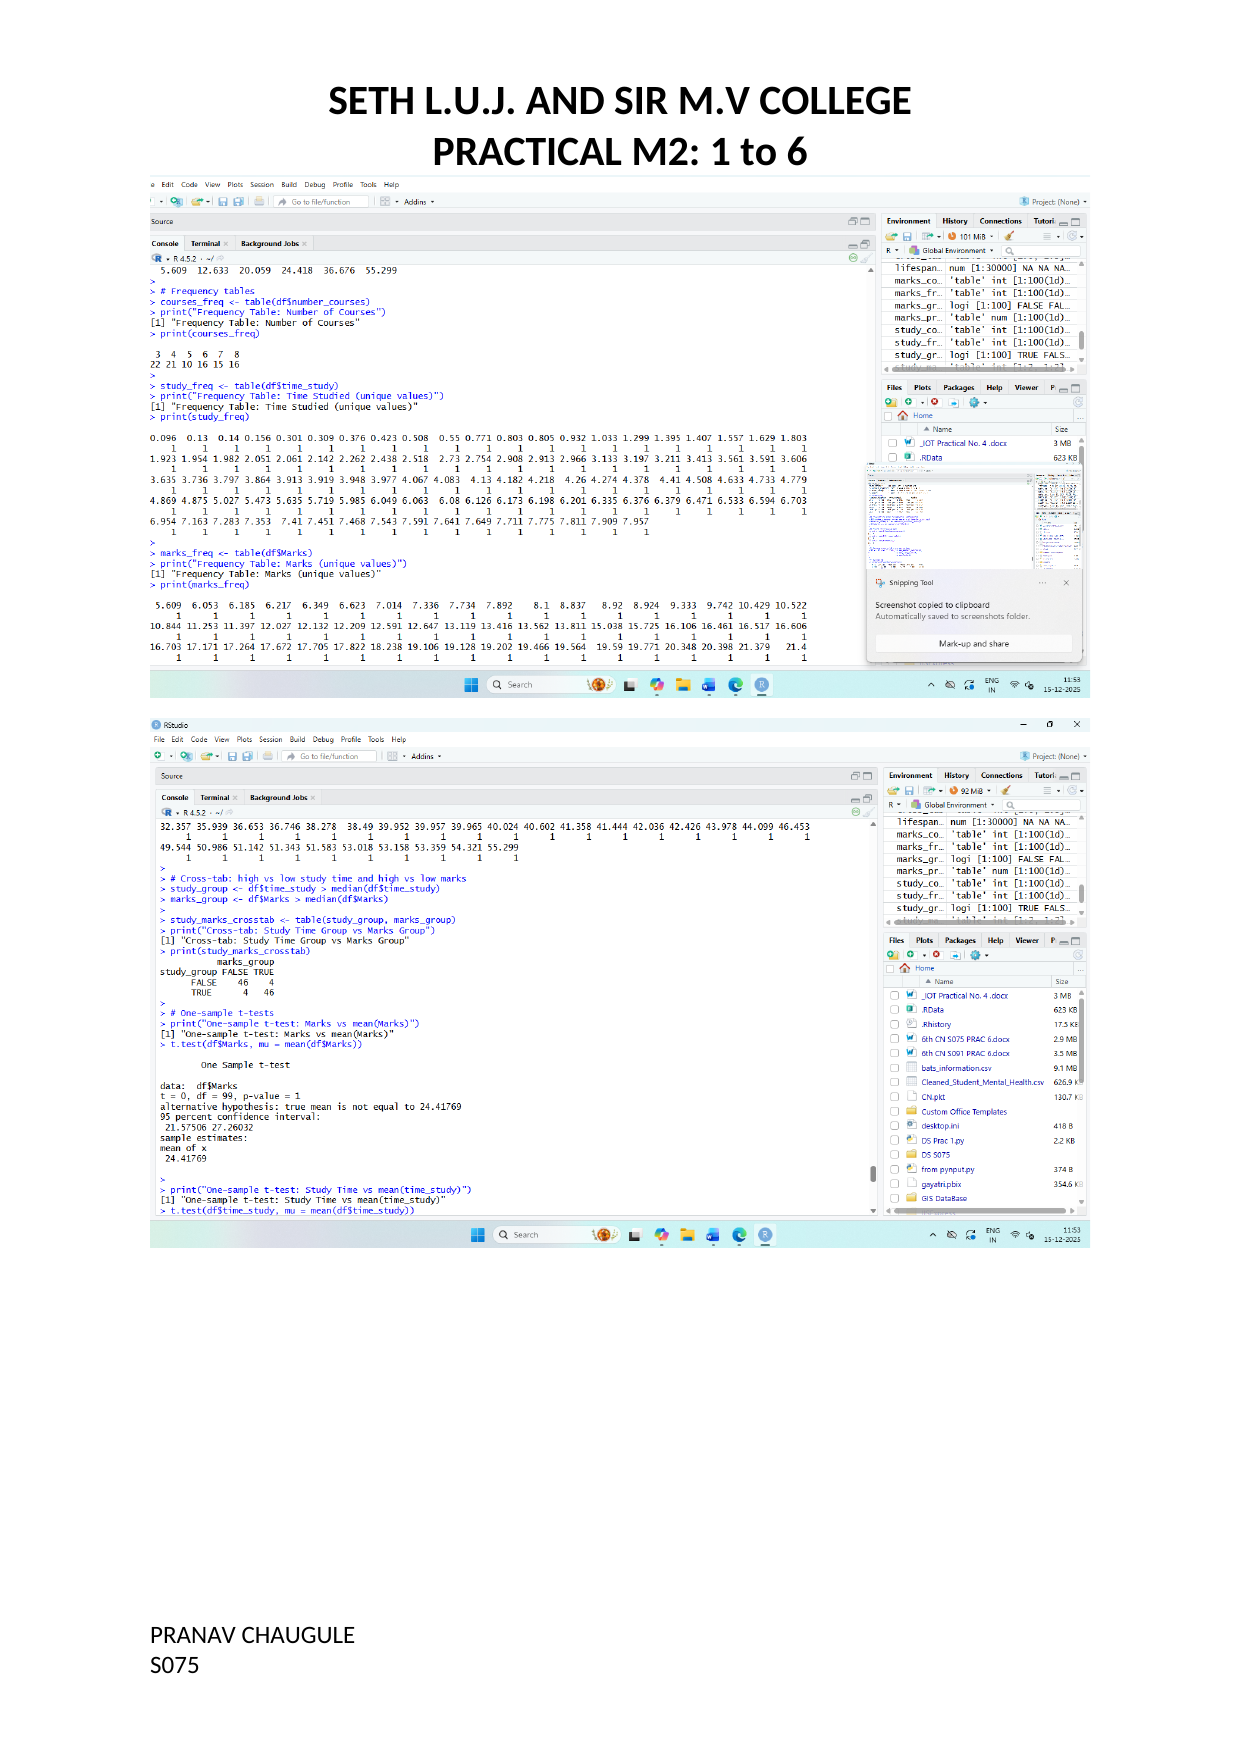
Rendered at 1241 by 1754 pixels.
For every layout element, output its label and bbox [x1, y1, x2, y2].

picture [150, 718, 1091, 1248]
picture [150, 175, 1091, 698]
